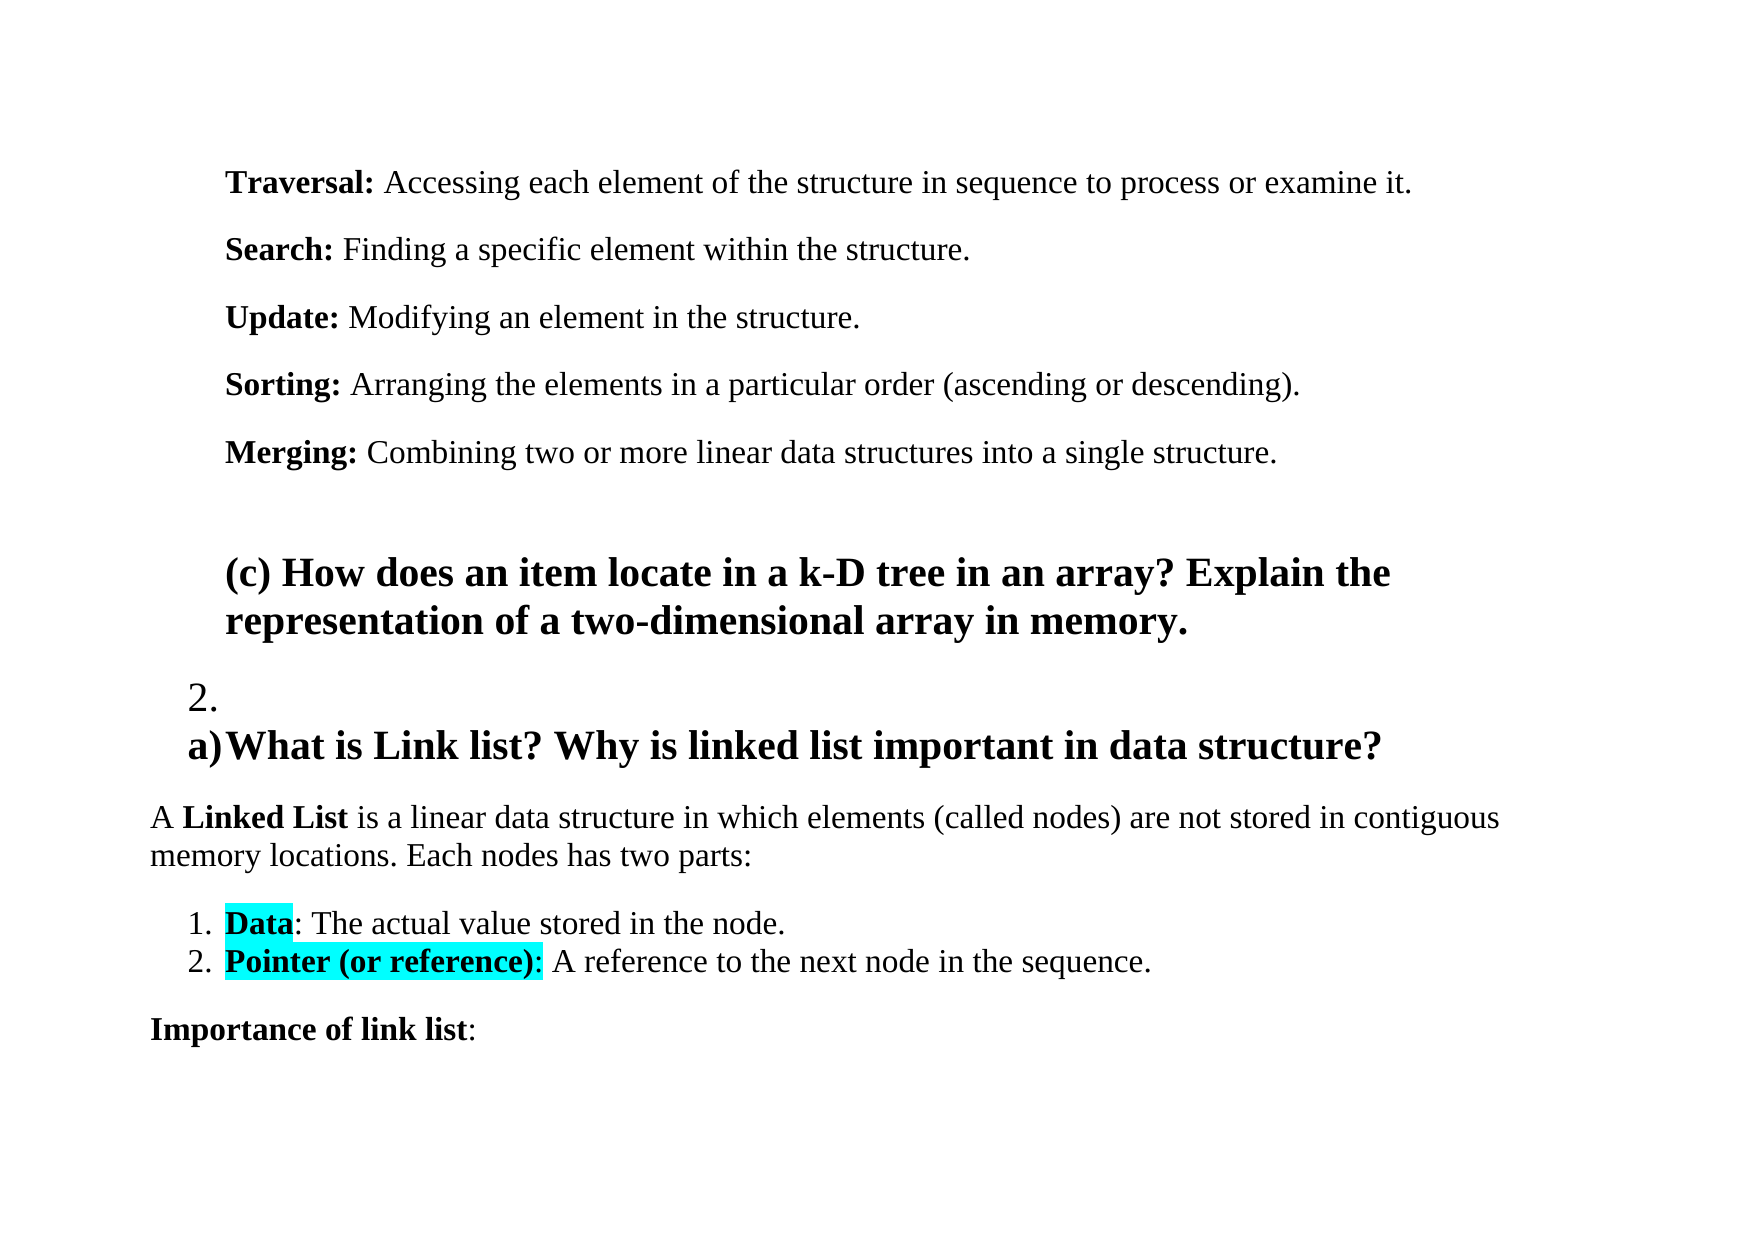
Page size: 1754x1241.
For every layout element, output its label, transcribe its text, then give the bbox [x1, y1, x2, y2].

text Importance of link list: [150, 1009, 1608, 1047]
text Update: Modifying an element in the structure. [225, 297, 1608, 335]
text Search: Finding a specific element within the structure. [225, 229, 1608, 268]
text A Linked List is a linear data structure in which elements (called nodes) are not stored in contiguous memory locations. Each nodes has two parts: [150, 797, 1608, 874]
text Traversal: Accessing each element of the structure in sequence to process or examine it. [225, 162, 1608, 200]
list What is Link list? Why is linked list important in data structure? [187, 720, 1608, 768]
text (c) How does an item locate in a k-D tree in an array? Explain the representation of a two-dimensional array in memory. [225, 499, 1608, 643]
text Merging: Combining two or more linear data structures into a single structure. [225, 432, 1608, 470]
list Data: The actual value stored in the node. [293, 903, 1608, 942]
list Pointer (or reference): A reference to the next node in the sequence. [543, 942, 1608, 980]
text Sorting: Arranging the elements in a particular order (ascending or descending). [225, 364, 1608, 403]
